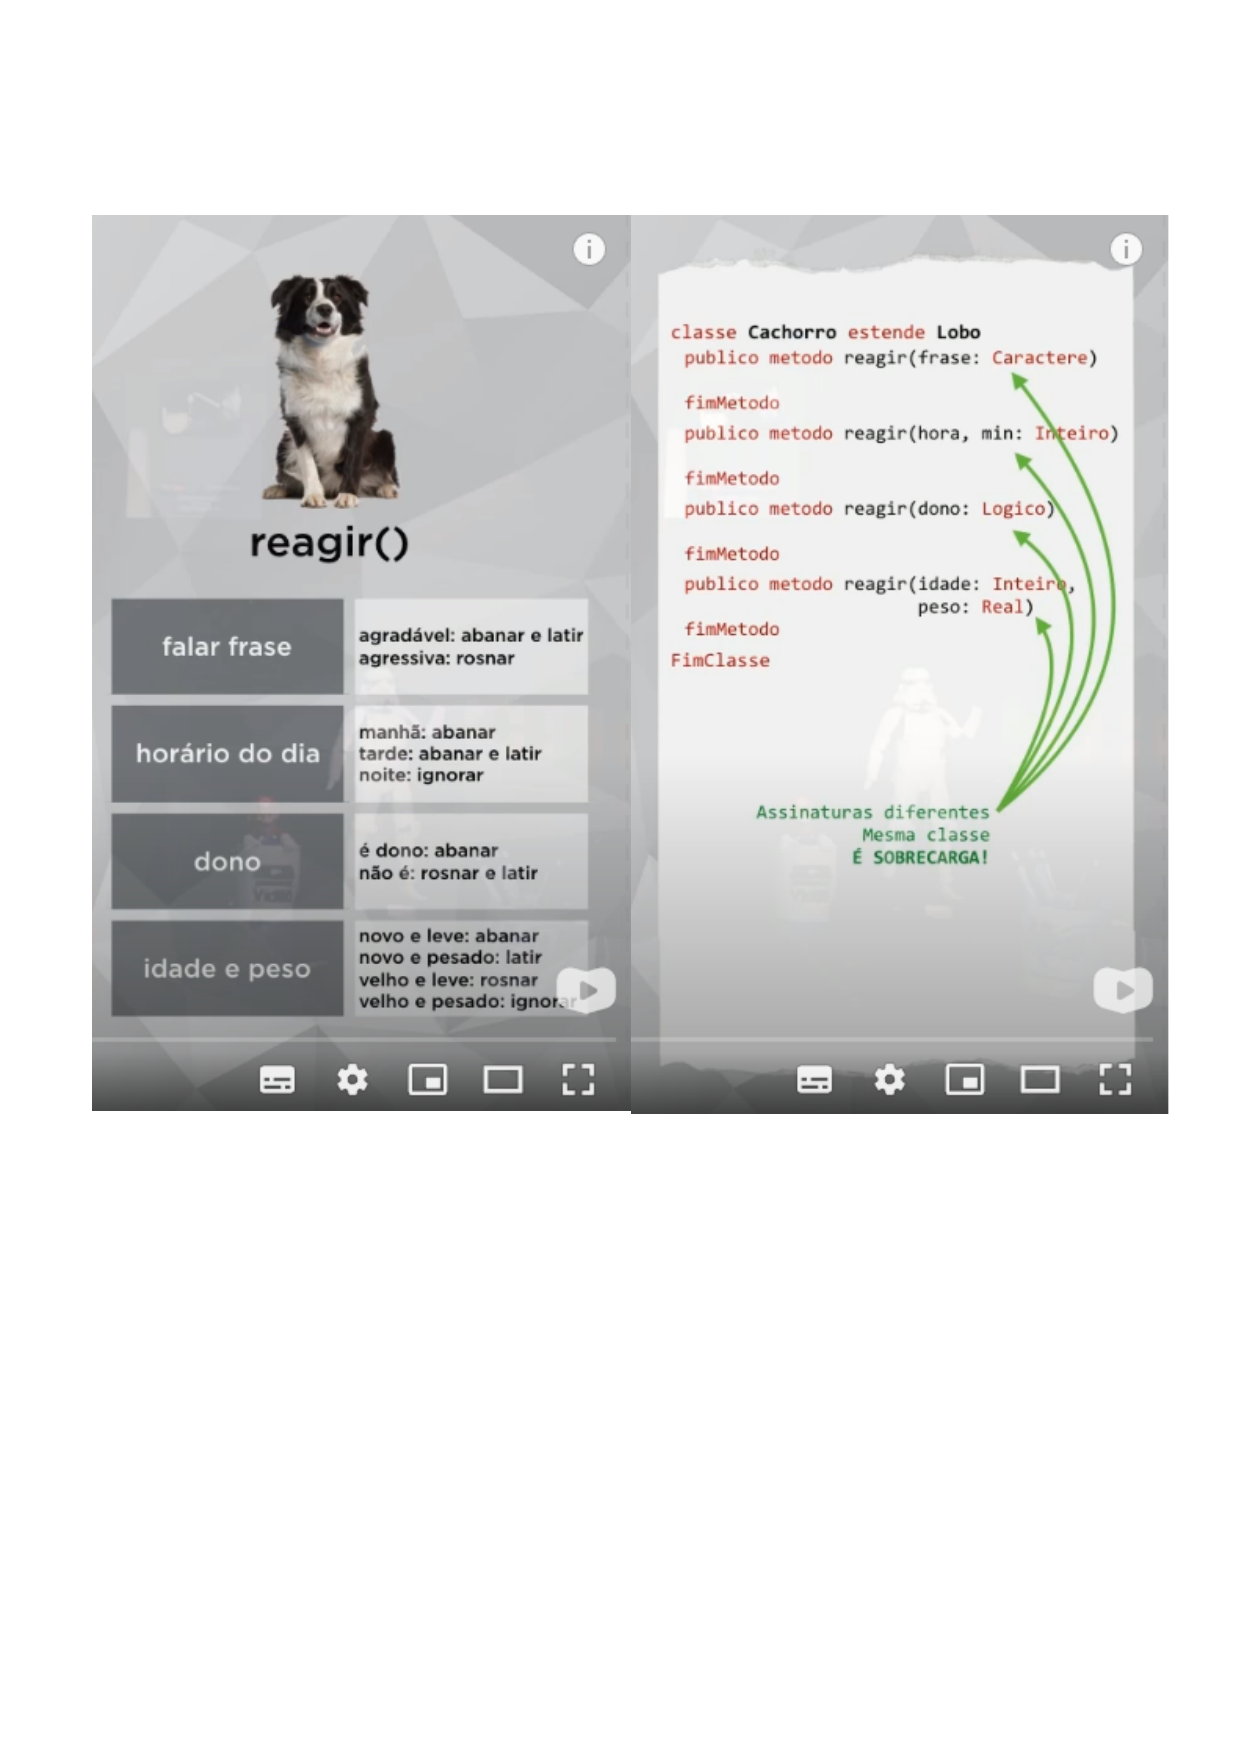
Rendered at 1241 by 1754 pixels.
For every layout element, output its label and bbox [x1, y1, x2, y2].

picture [92, 215, 1169, 1114]
